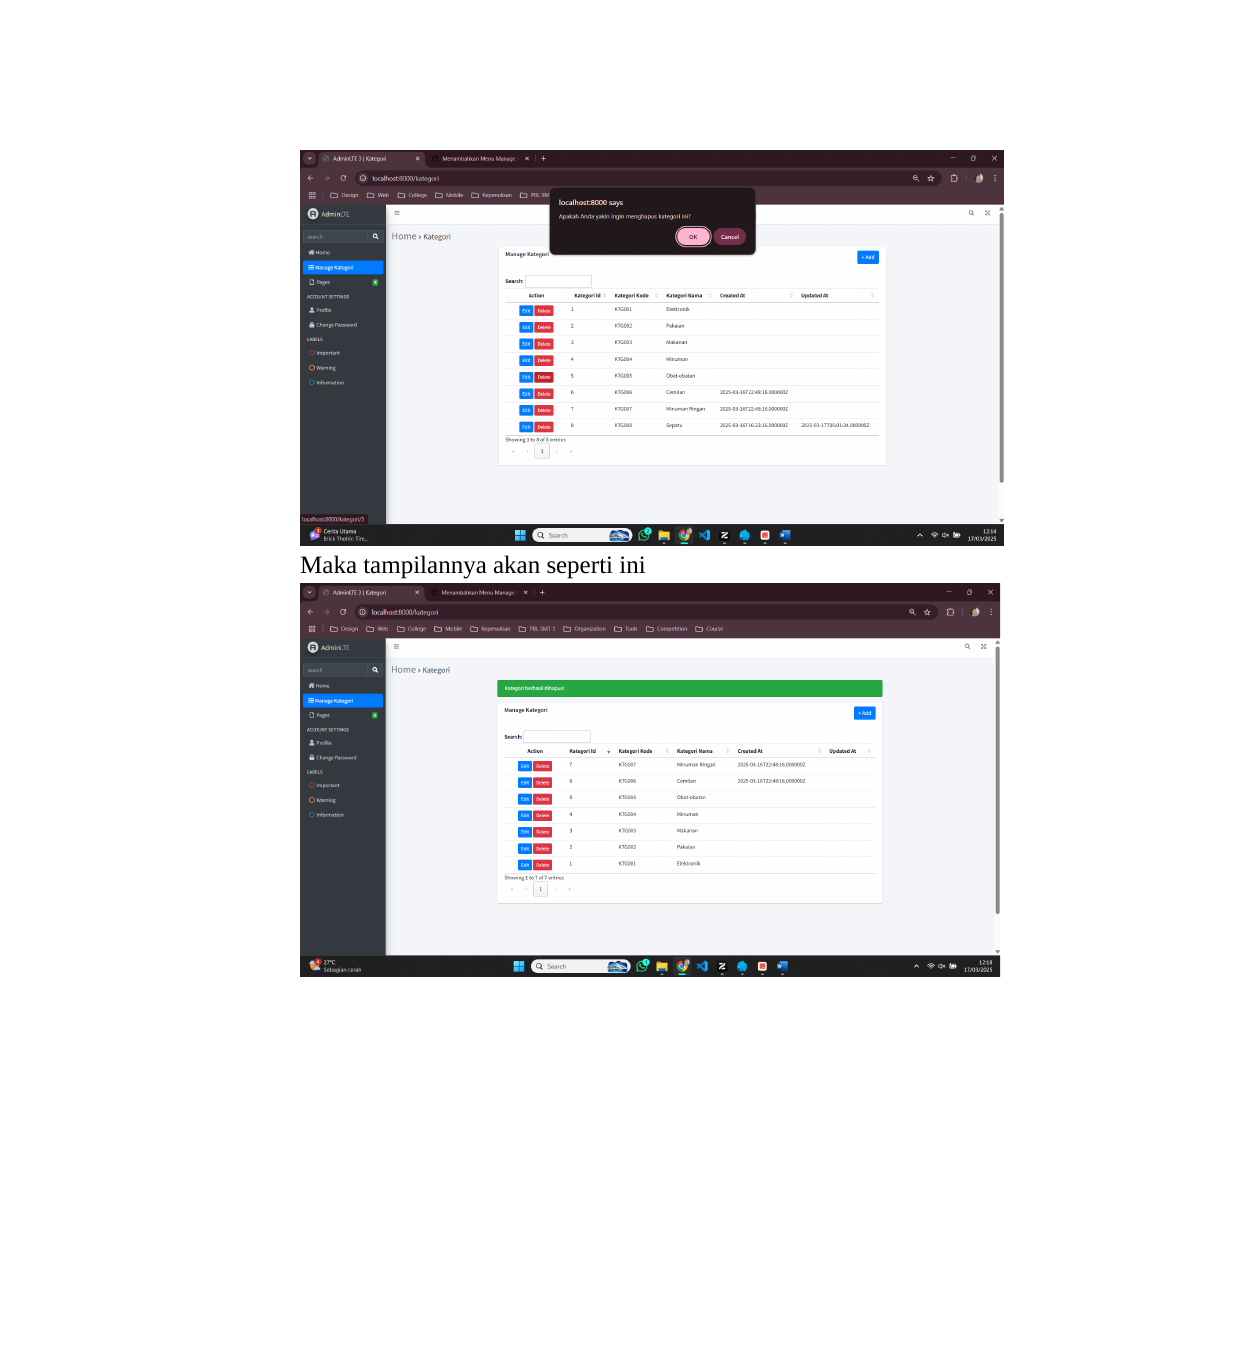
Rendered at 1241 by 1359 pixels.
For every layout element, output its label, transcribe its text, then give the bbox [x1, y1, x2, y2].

picture [300, 150, 1004, 546]
list Maka tampilannya akan seperti ini [300, 550, 1090, 579]
picture [300, 583, 1001, 977]
